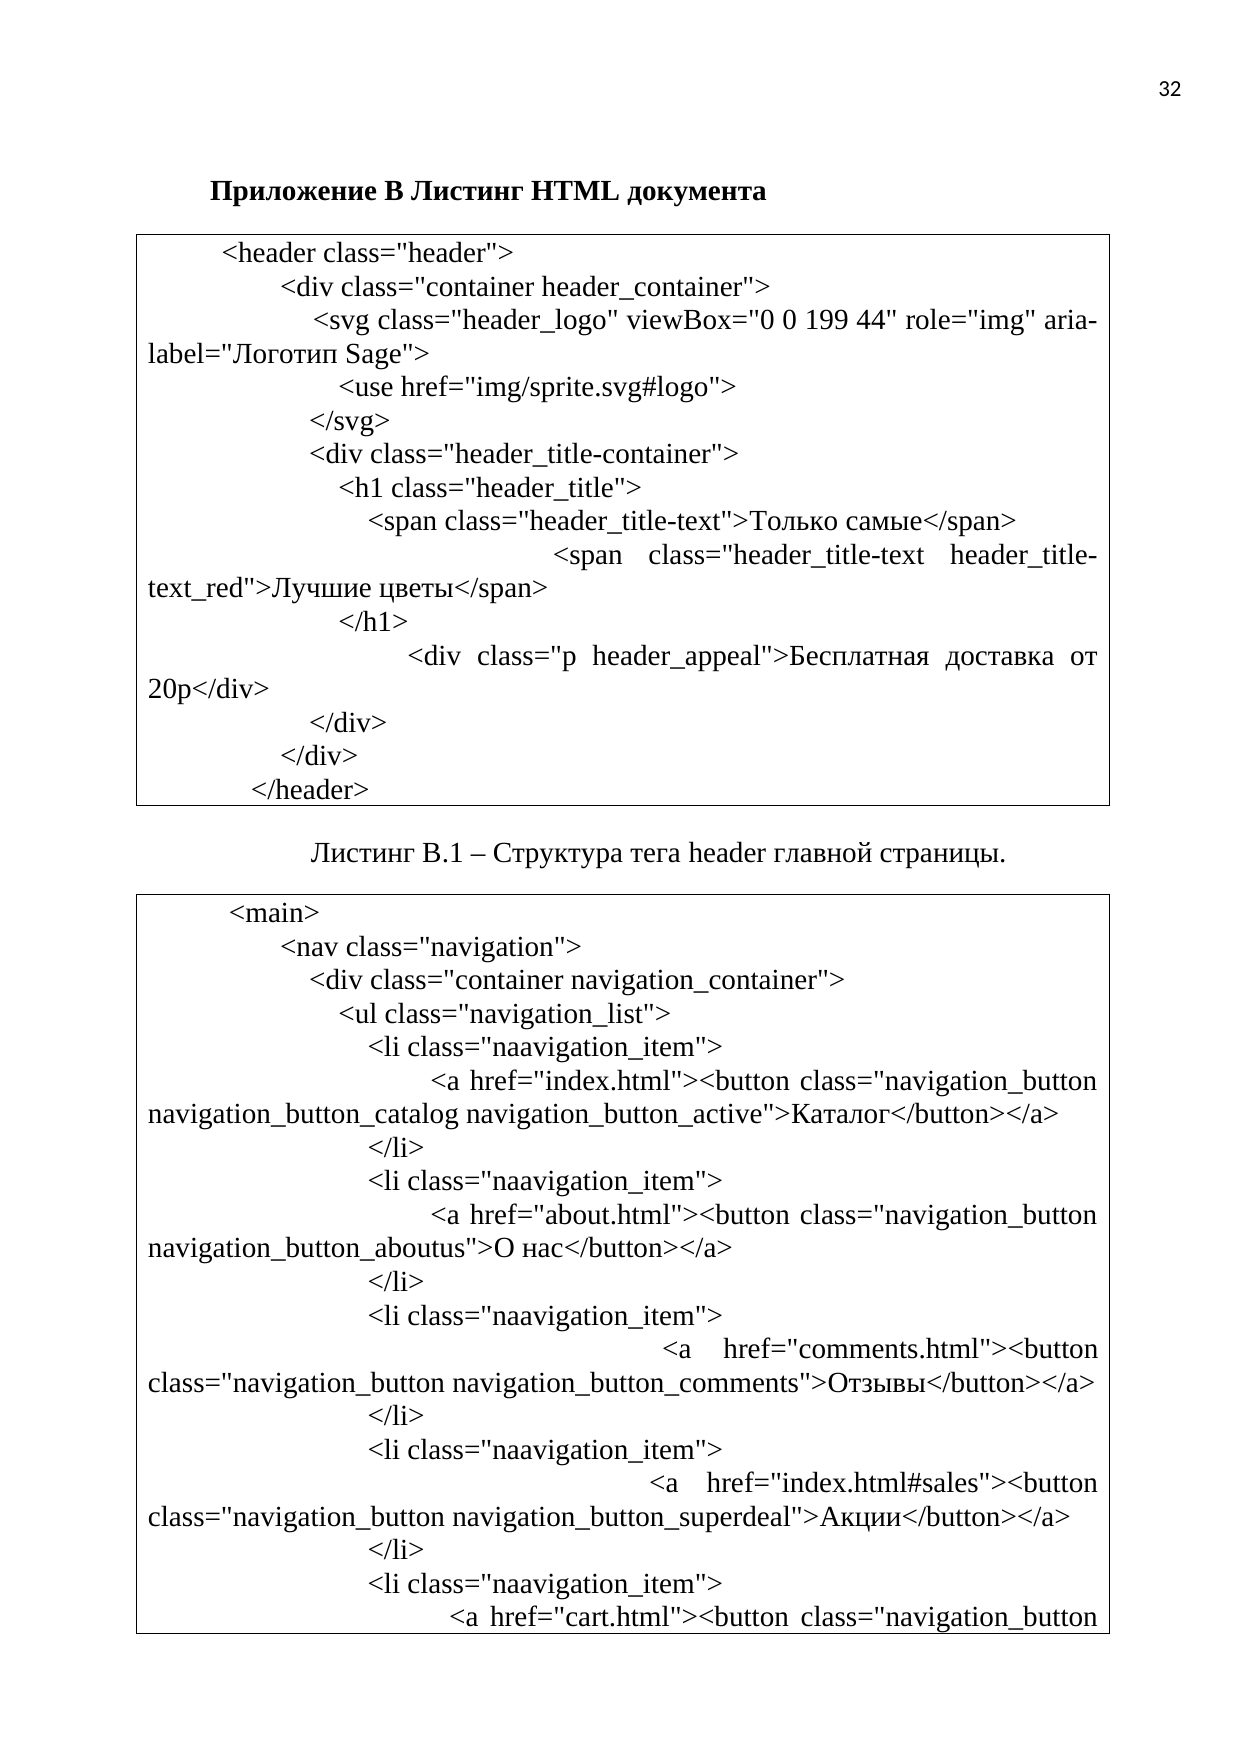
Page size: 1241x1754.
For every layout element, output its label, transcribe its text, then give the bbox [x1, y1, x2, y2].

subtitle Приложение В Листинг HTML документа [136, 173, 1181, 206]
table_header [137, 895, 1109, 1633]
text Листинг В.1 – Структура тега header главной страницы. [136, 836, 1181, 869]
table_header <header class="header"> <div class="container header_container"> <svg class="header_logo" viewBox="0 0 199 44" role="img" aria-label="Логотип Sage"> <use href="img/sprite.svg#logo"> </svg> <div class="header_title-container"> <h1 class="header_title"> <span class="header_title-text">Только самые</span> <span class="header_title-text header_title-text_red">Лучшие цветы</span> </h1> <div class="p header_appeal">Бесплатная доставка от 20р</div> </div> </div> </header> [137, 235, 1109, 805]
